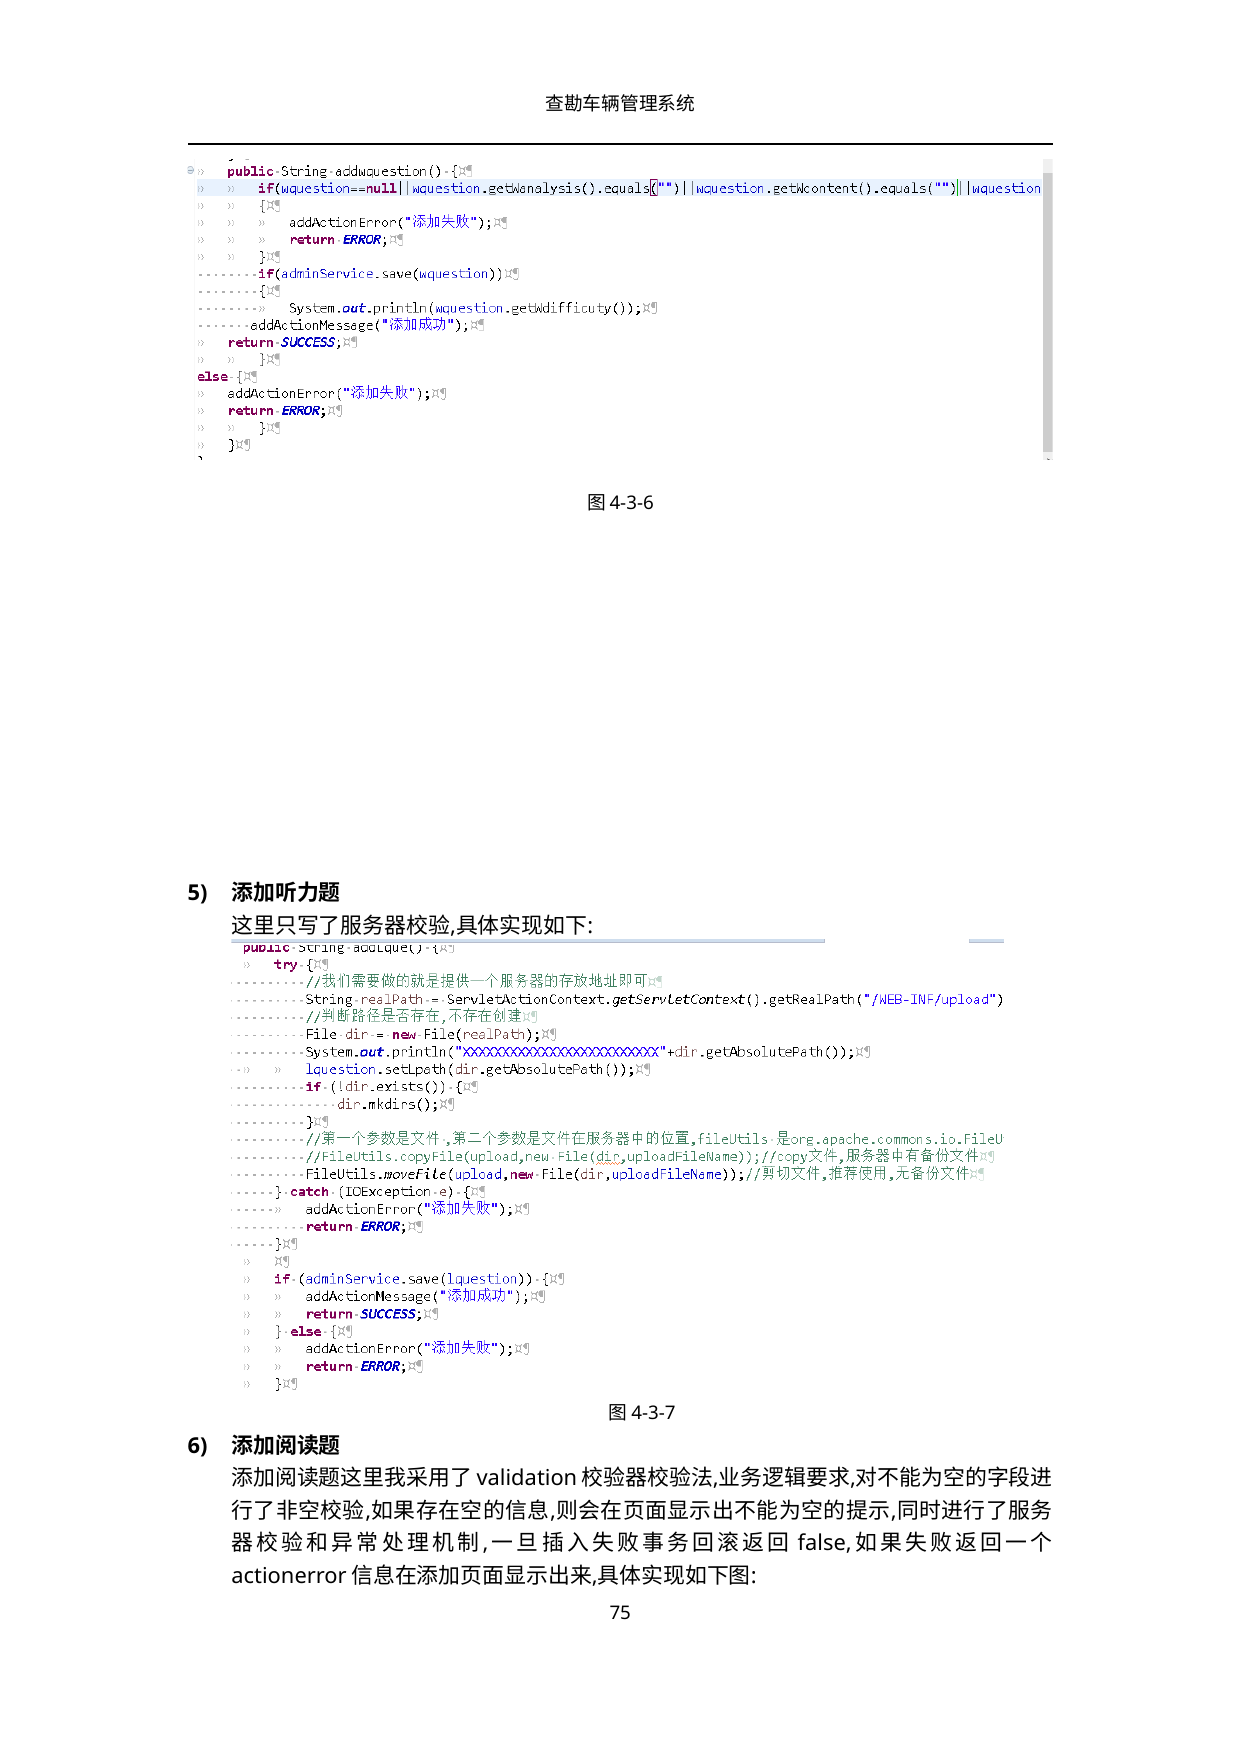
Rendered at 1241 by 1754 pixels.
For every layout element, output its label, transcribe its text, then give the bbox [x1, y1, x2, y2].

list 添加阅读题 [187, 1427, 1053, 1460]
text 图4-3-6 [187, 485, 1053, 517]
list 添加阅读题这里我采用了validation校验器校验法,业务逻辑要求,对不能为空的字段进行了非空校验,如果存在空的信息,则会在页面显示出不能为空的提示,同时进行了服务器校验和异常处理机制,一旦插入失败事务回滚返回false,如果失败返回一个actionerror信息在添加页面显示出来,具体实现如下图: [231, 1460, 1053, 1590]
list 这里只写了服务器校验,具体实现如下: [231, 907, 1053, 940]
list 添加听力题 [187, 875, 1053, 907]
list 图4-3-7 [231, 1395, 1053, 1427]
picture [231, 939, 1004, 1394]
picture [187, 159, 1053, 460]
